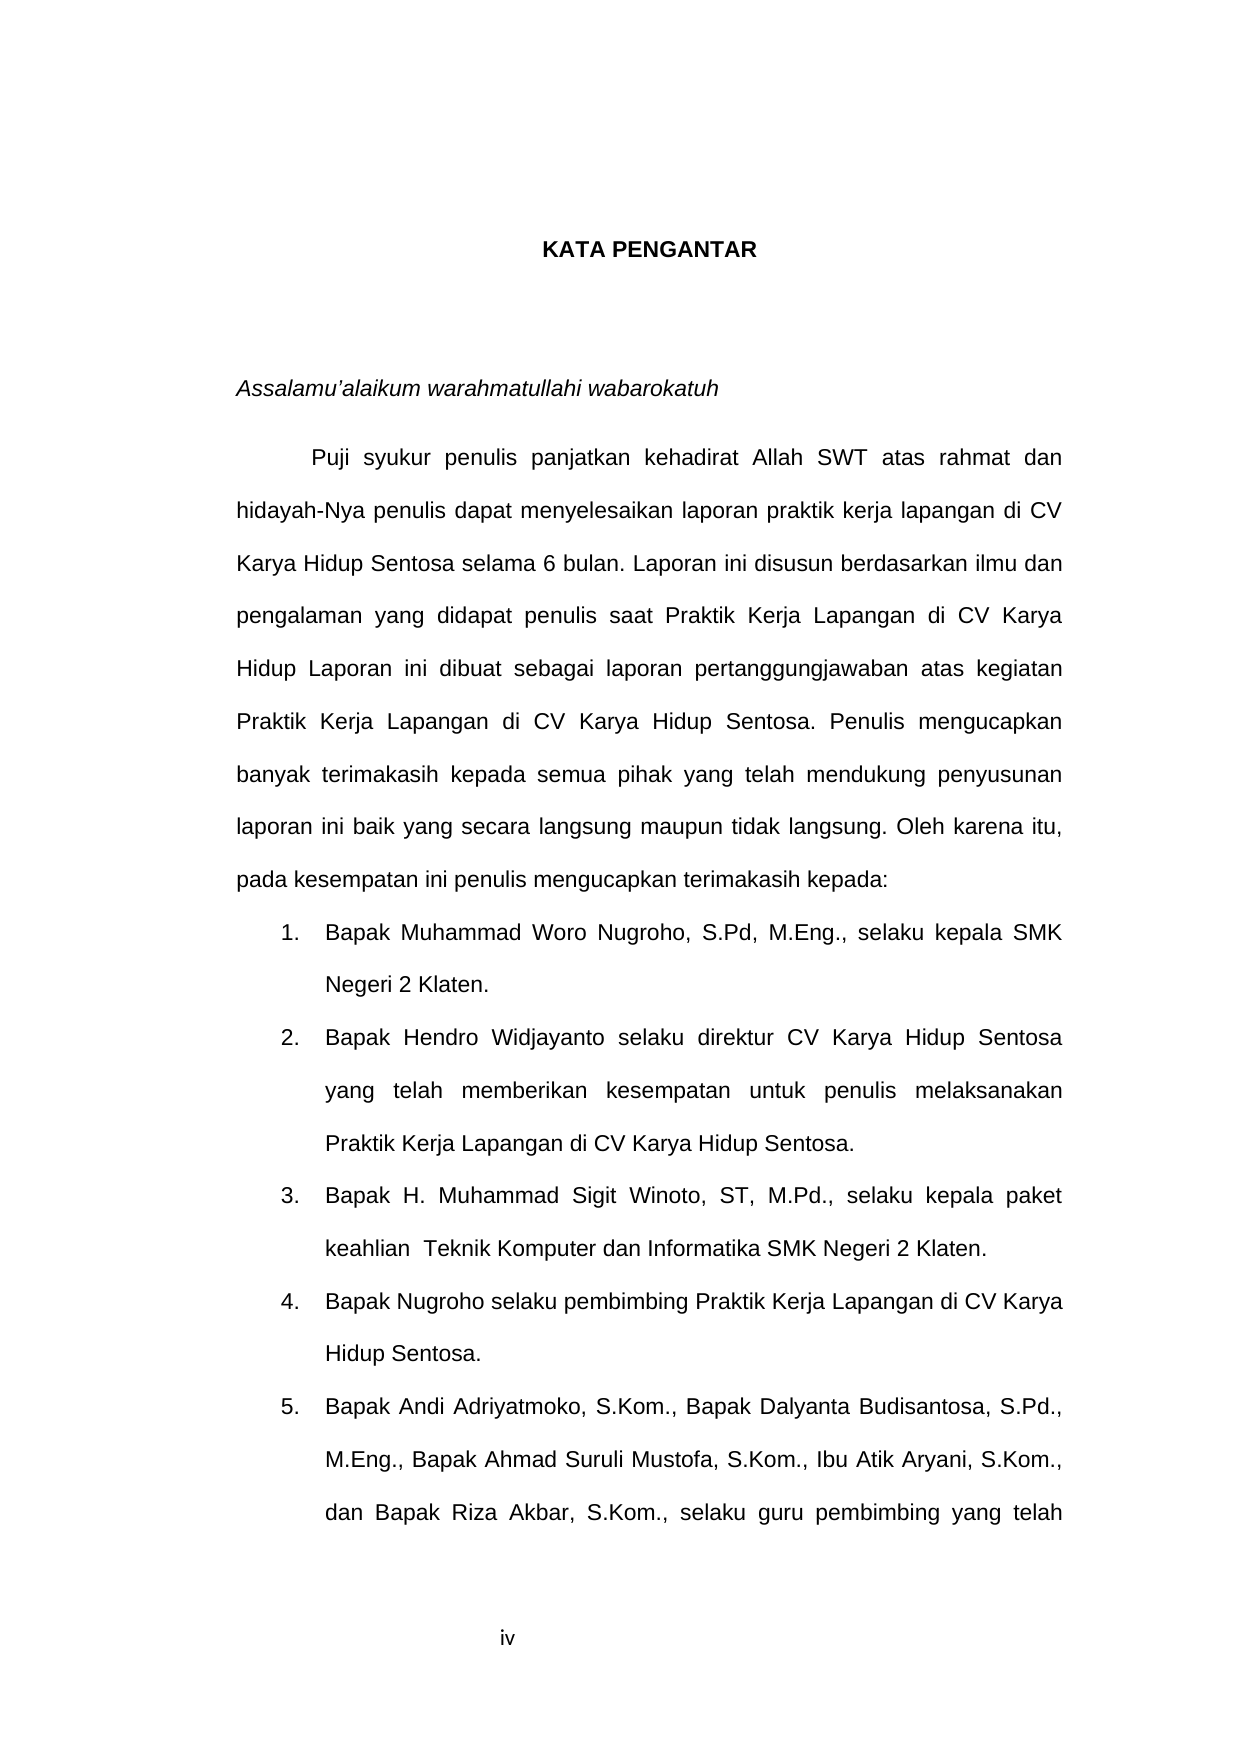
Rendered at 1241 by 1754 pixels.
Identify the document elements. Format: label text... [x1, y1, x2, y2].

list Bapak Nugroho selaku pembimbing Praktik Kerja Lapangan di CV Karya Hidup Sentosa. [281, 1288, 1063, 1367]
list Bapak H. Muhammad Sigit Winoto, ST, M.Pd., selaku kepala paket keahlian Teknik Komputer dan Informatika SMK Negeri 2 Klaten. [281, 1182, 1063, 1261]
list Bapak Hendro Widjayanto selaku direktur CV Karya Hidup Sentosa yang telah memberikan kesempatan untuk penulis melaksanakan Praktik Kerja Lapangan di CV Karya Hidup Sentosa. [281, 1024, 1063, 1156]
list Bapak Muhammad Woro Nugroho, S.Pd, M.Eng., selaku kepala SMK Negeri 2 Klaten. [281, 919, 1063, 998]
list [281, 1393, 1063, 1525]
subtitle KATA PENGANTAR [236, 236, 1063, 263]
text Assalamu’alaikum warahmatullahi wabarokatuh [236, 375, 1063, 401]
text Puji syukur penulis panjatkan kehadirat Allah SWT atas rahmat dan hidayah-Nya penulis dapat menyelesaikan laporan praktik kerja lapangan di CV Karya Hidup Sentosa selama 6 bulan. Laporan ini disusun berdasarkan ilmu dan pengalaman yang didapat penulis saat Praktik Kerja Lapangan di CV Karya Hidup Laporan ini dibuat sebagai laporan pertanggungjawaban atas kegiatan Praktik Kerja Lapangan di CV Karya Hidup Sentosa. Penulis mengucapkan banyak terimakasih kepada semua pihak yang telah mendukung penyusunan laporan ini baik yang secara langsung maupun tidak langsung. Oleh karena itu, pada kesempatan ini penulis mengucapkan terimakasih kepada: [236, 444, 1063, 892]
